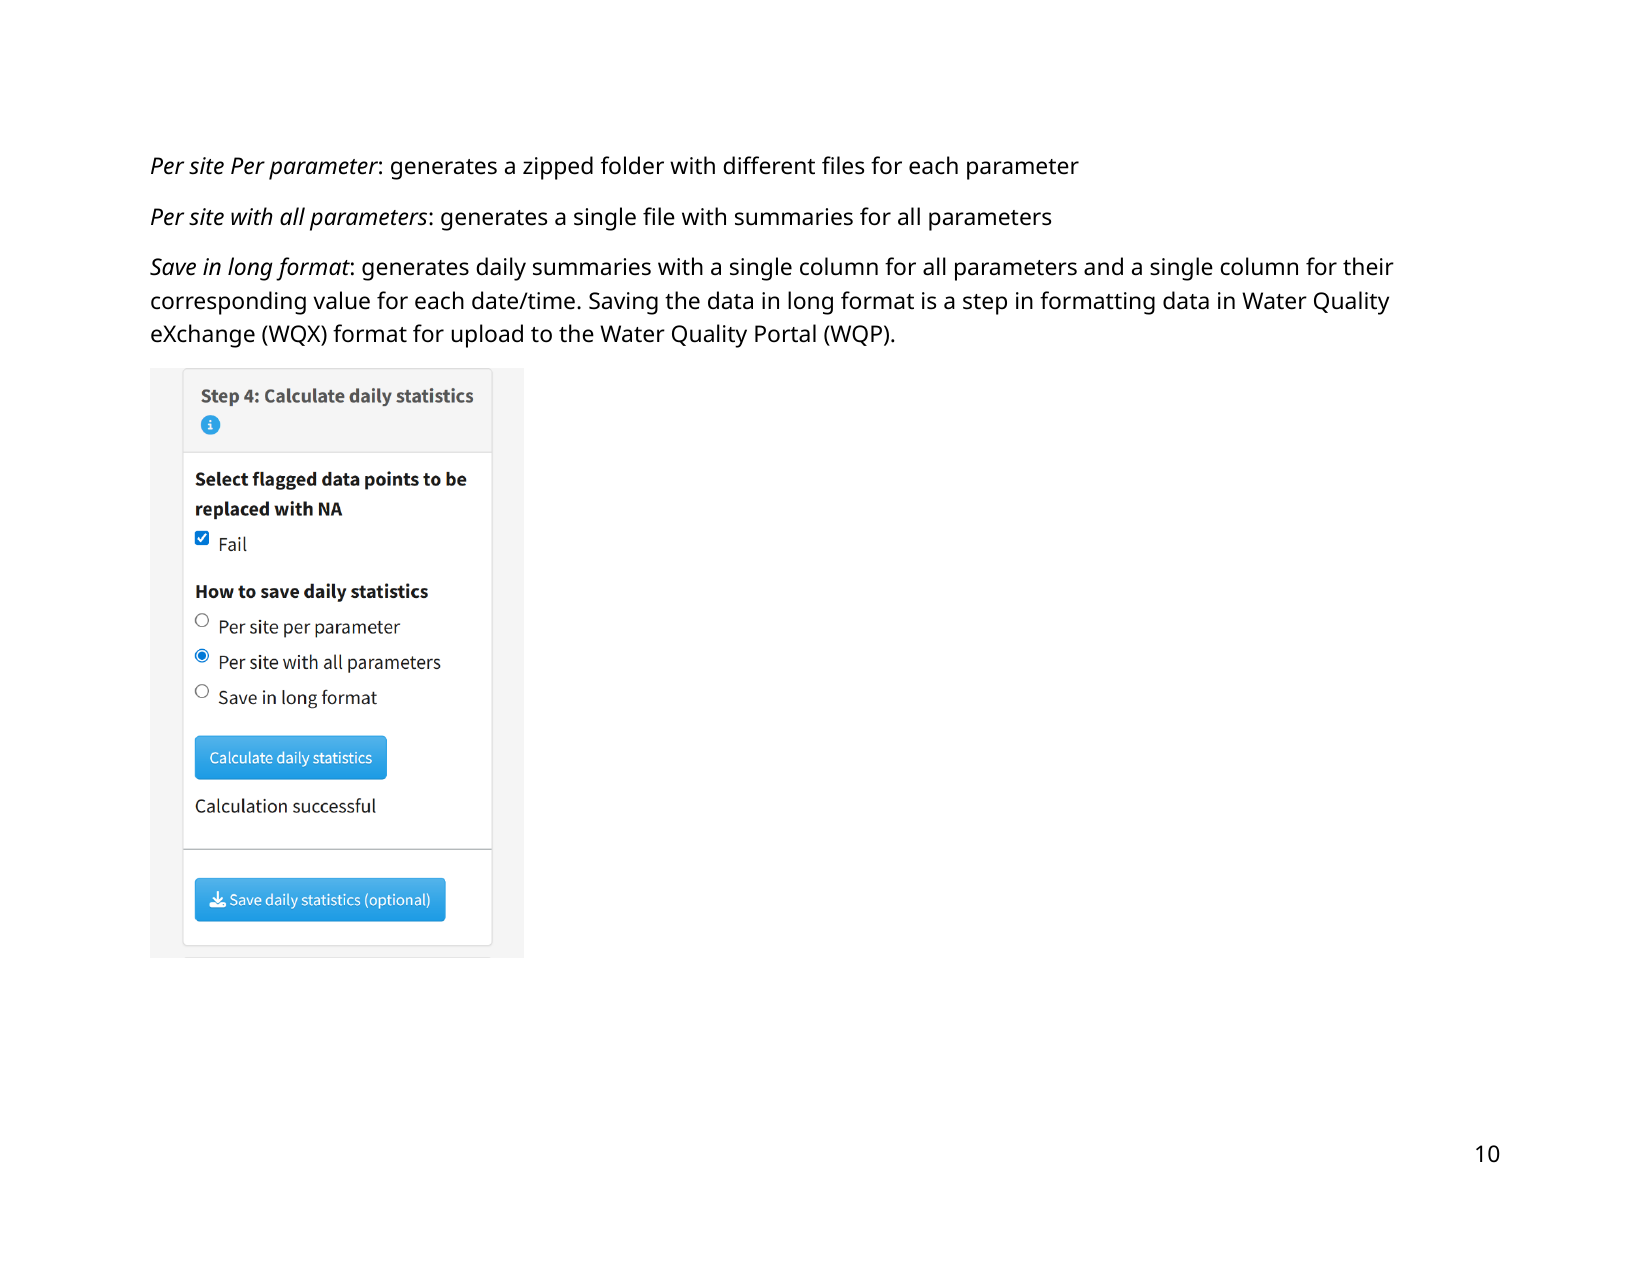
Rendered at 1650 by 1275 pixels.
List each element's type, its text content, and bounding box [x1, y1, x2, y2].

text Per site with all parameters: generates a single file with summaries for all parameters [150, 200, 1500, 232]
picture [150, 368, 524, 958]
text Save in long format: generates daily summaries with a single column for all parameters and a single column for their corresponding value for each date/time. Saving the data in long format is a step in formatting data in Water Quality eXchange (WQX) format for upload to the Water Quality Portal (WQP). [150, 251, 1500, 349]
text Per site Per parameter: generates a zipped folder with different files for each parameter [150, 150, 1500, 181]
